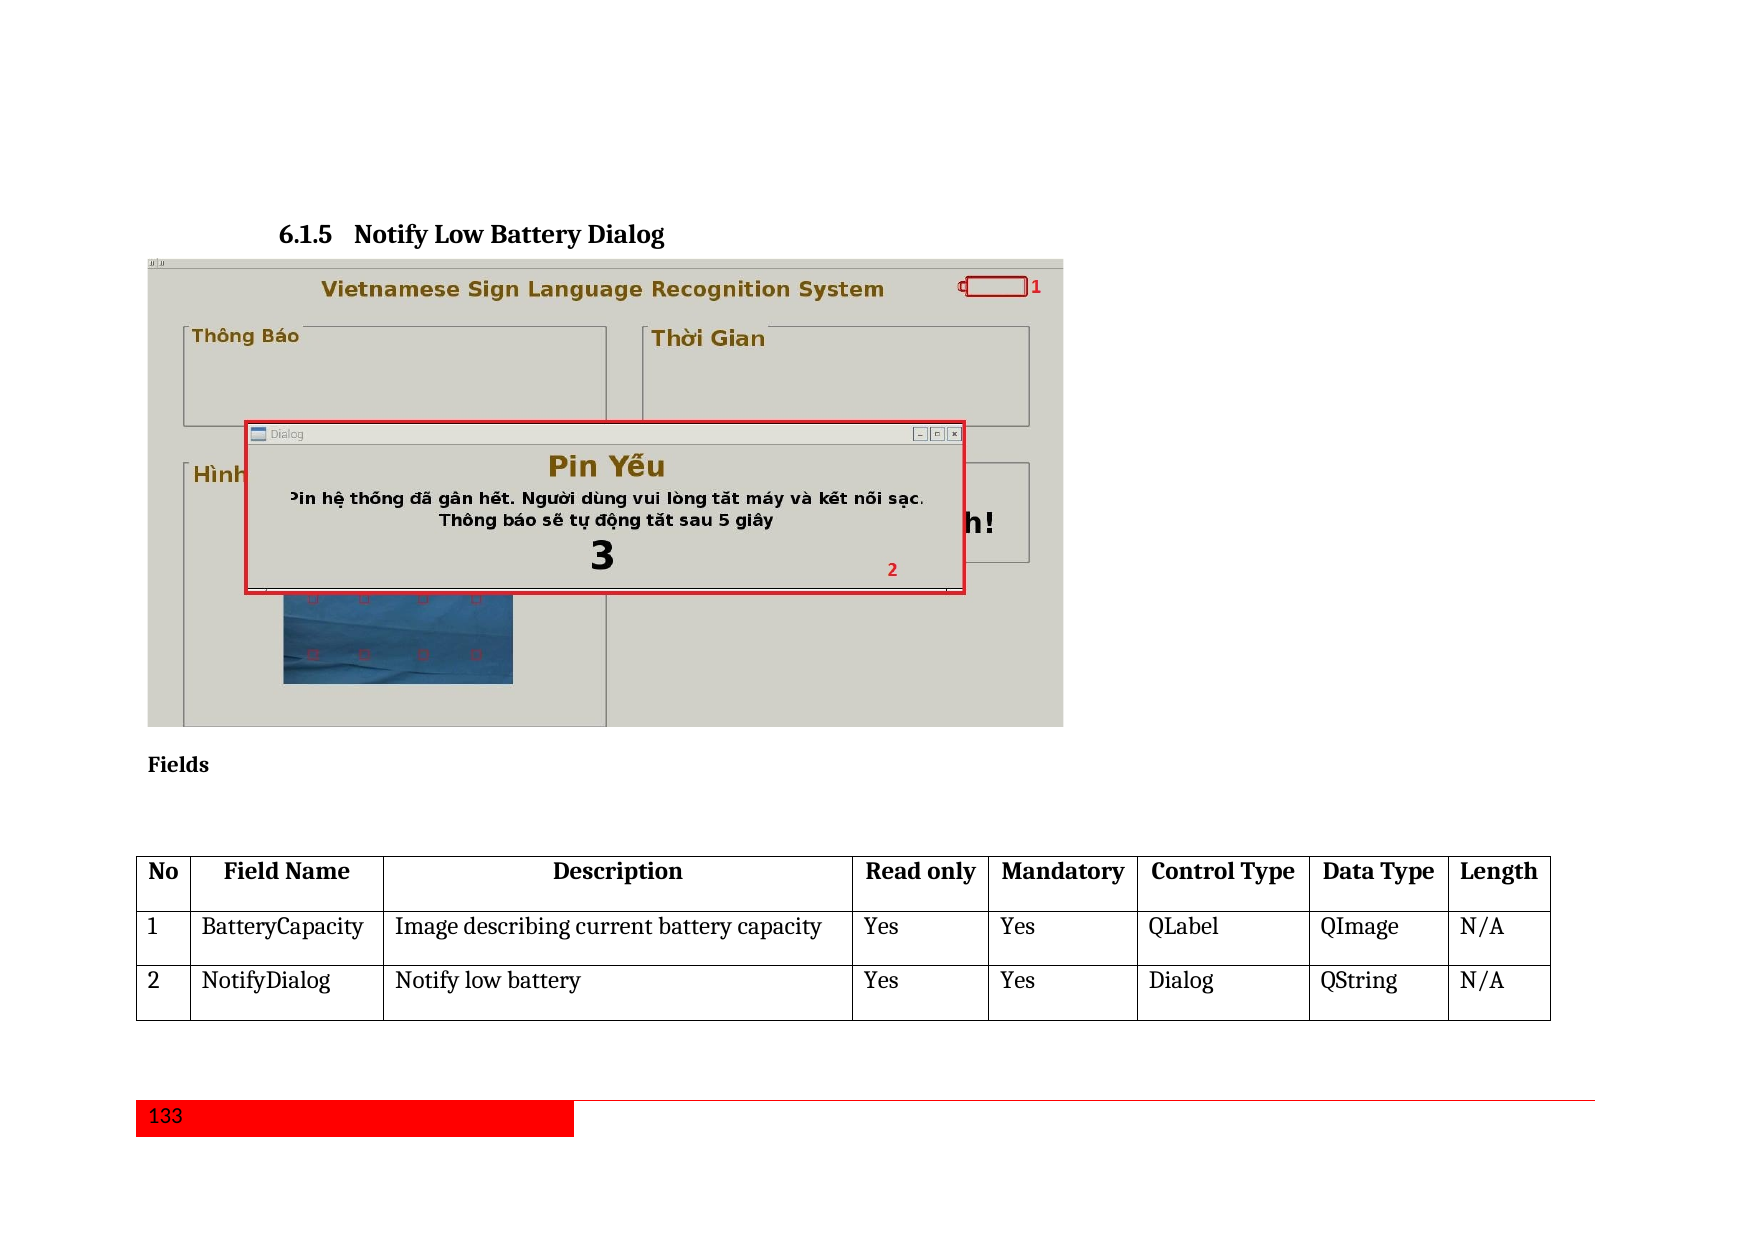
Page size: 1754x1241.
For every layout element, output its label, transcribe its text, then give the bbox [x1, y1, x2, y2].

picture [147, 258, 1064, 727]
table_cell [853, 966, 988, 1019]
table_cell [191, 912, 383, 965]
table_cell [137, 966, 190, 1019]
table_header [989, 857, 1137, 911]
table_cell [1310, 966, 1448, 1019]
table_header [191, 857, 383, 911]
text Fields [148, 752, 1606, 778]
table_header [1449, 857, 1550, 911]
subtitle Notify Low Battery Dialog [279, 219, 1606, 250]
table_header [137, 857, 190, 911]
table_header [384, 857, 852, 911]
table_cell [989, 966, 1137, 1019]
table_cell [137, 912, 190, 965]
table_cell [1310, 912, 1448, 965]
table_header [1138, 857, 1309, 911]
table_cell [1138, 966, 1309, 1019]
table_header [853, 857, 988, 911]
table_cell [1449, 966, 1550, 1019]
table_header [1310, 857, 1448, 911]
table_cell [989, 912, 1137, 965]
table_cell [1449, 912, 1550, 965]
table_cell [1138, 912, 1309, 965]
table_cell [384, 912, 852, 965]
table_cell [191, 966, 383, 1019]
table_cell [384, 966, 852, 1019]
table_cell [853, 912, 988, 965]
